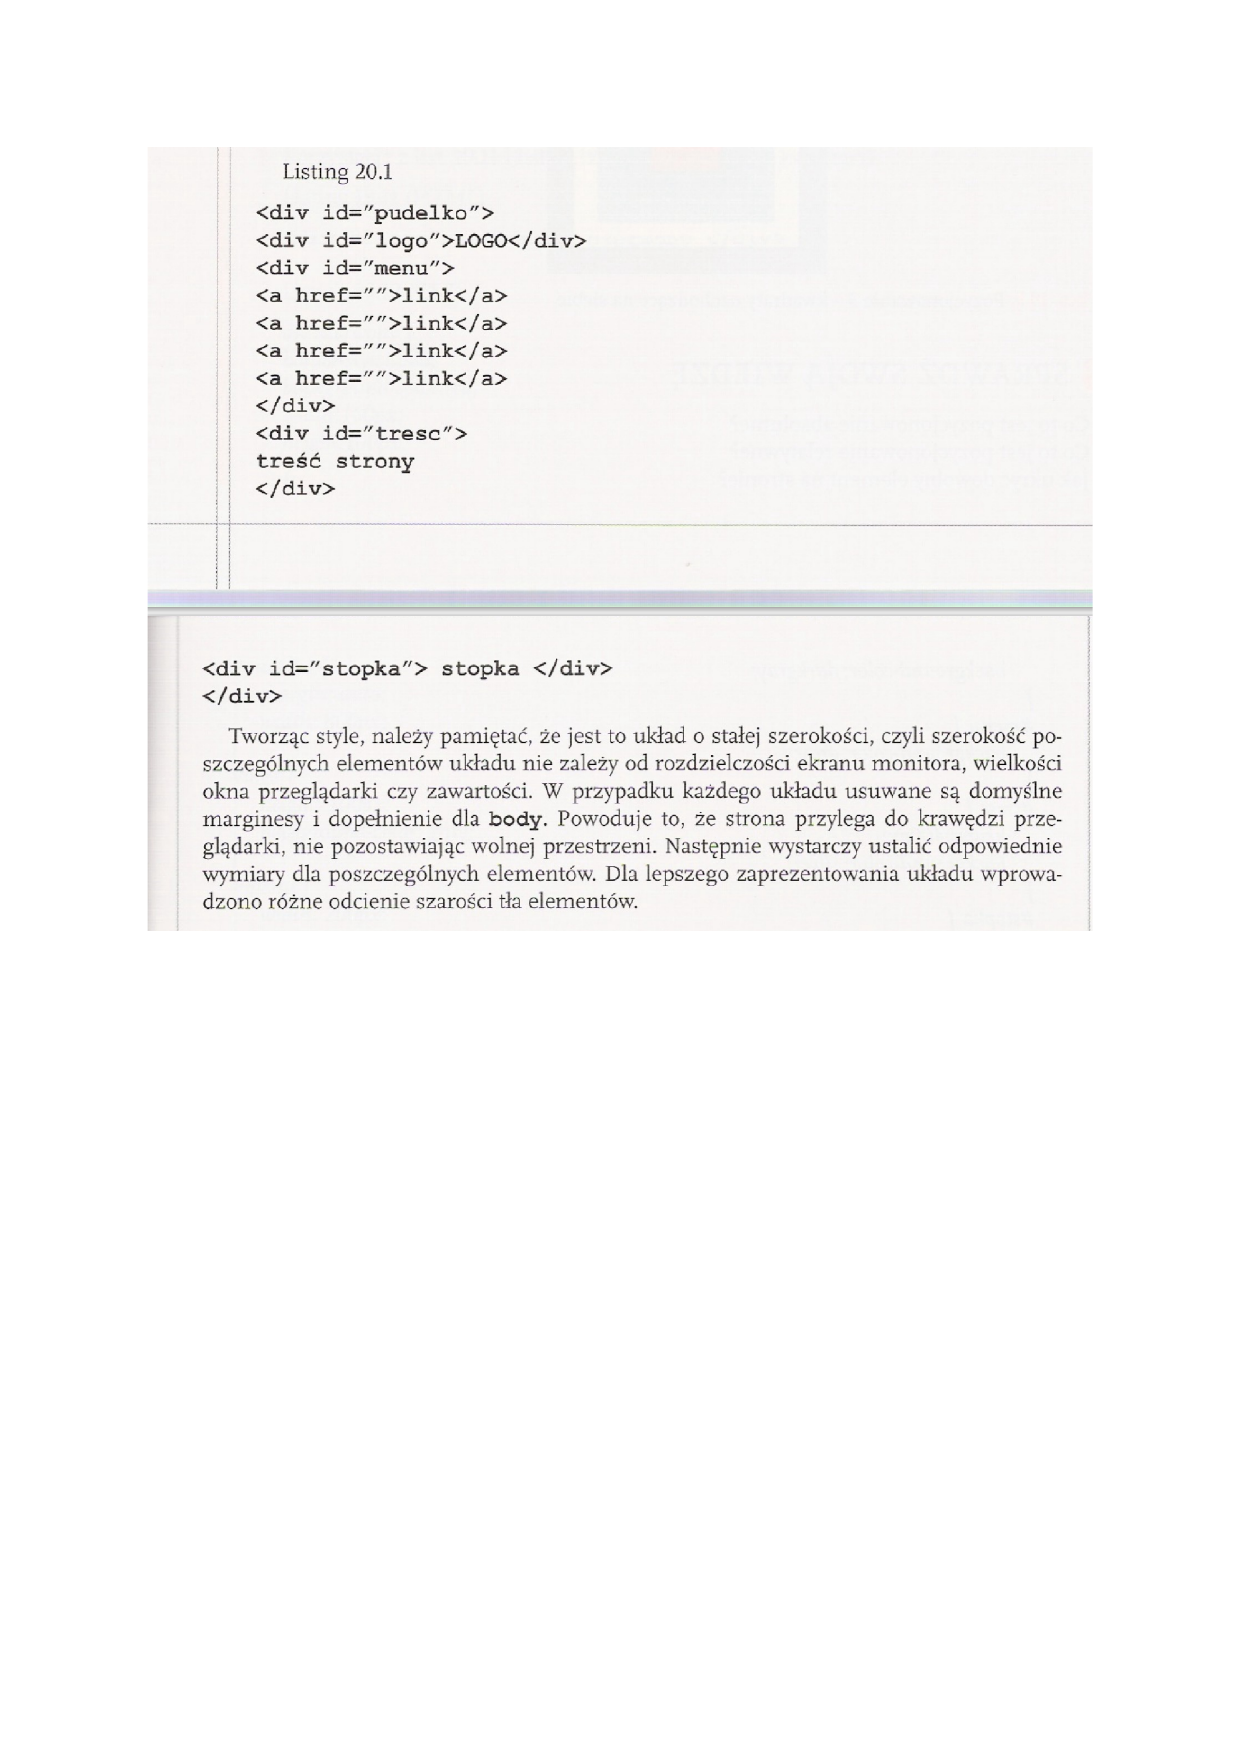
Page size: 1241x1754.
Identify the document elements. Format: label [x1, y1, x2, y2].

picture [147, 147, 1093, 931]
